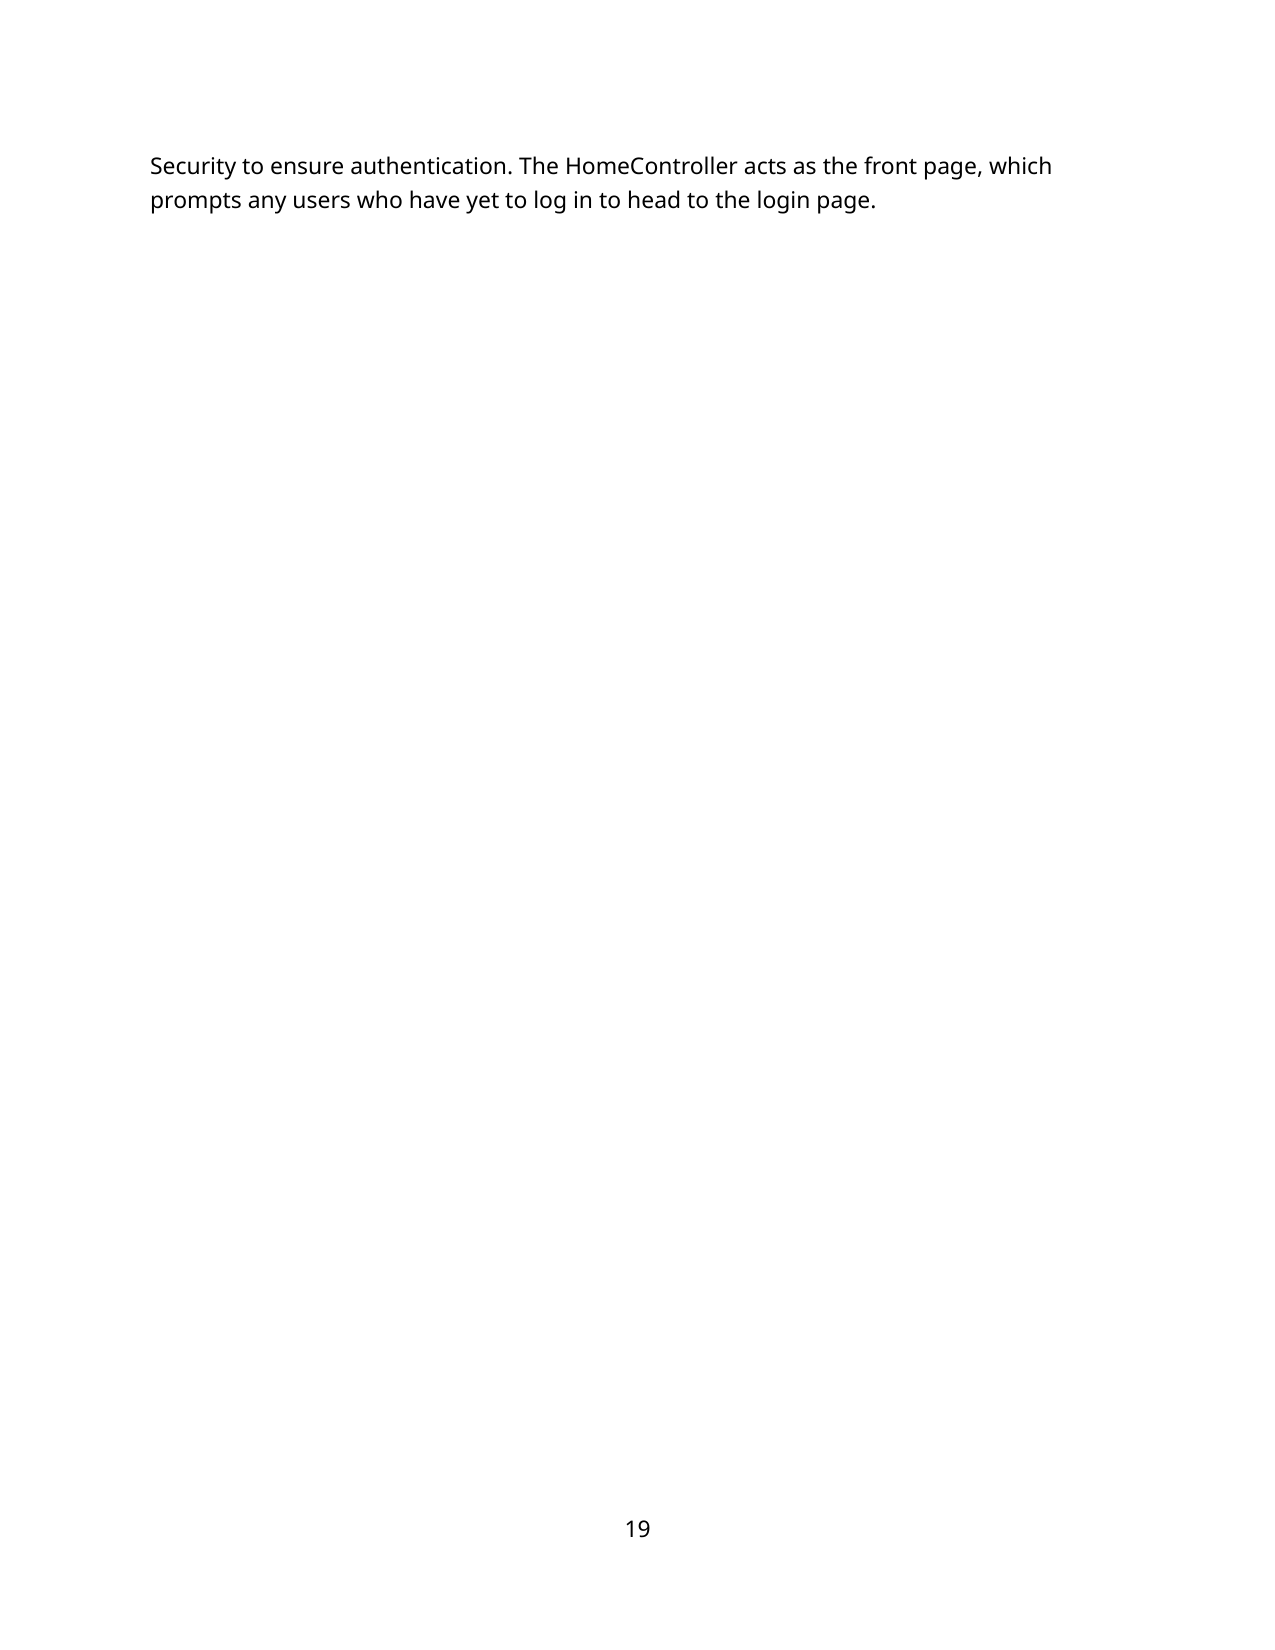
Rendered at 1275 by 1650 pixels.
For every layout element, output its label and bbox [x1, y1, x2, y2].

text [150, 150, 1125, 215]
